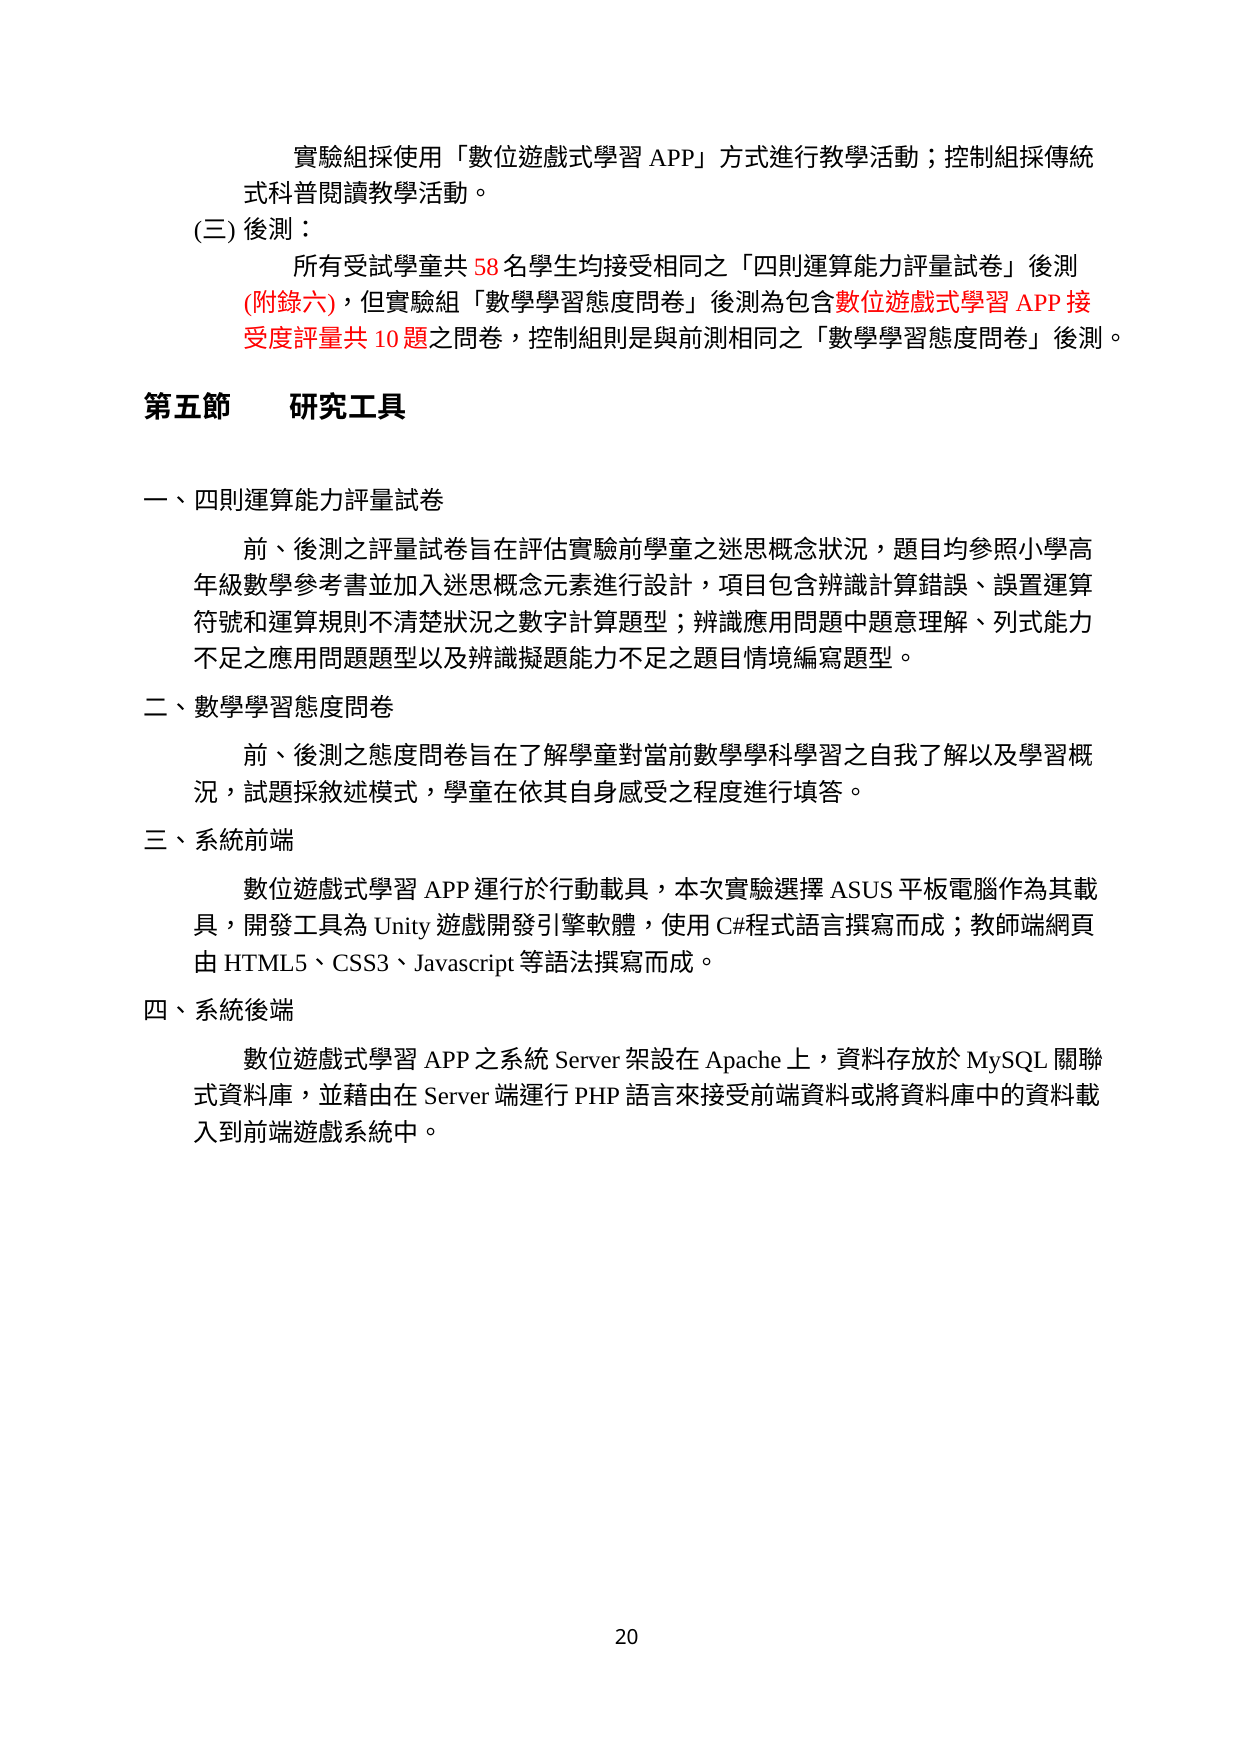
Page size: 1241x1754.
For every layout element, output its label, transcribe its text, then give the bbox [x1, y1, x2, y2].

text 數位遊戲式學習APP之系統Server架設在Apache上，資料存放於MySQL關聯式資料庫，並藉由在Server端運行PHP語言來接受前端資料或將資料庫中的資料載入到前端遊戲系統中。 [194, 1039, 1109, 1148]
text 前、後測之態度問卷旨在了解學童對當前數學學科學習之自我了解以及學習概況，試題採敘述模式，學童在依其自身感受之程度進行填答。 [194, 736, 1109, 808]
list 系統前端 [144, 821, 1109, 857]
text 實驗組採使用「數位遊戲式學習APP」方式進行教學活動；控制組採傳統式科普閱讀教學活動。 [244, 137, 1109, 210]
text 數位遊戲式學習APP運行於行動載具，本次實驗選擇ASUS平板電腦作為其載具，開發工具為Unity遊戲開發引擎軟體，使用C#程式語言撰寫而成；教師端網頁由HTML5、CSS3、Javascript等語法撰寫而成。 [194, 869, 1109, 978]
text 所有受試學童共58名學生均接受相同之「四則運算能力評量試卷」後測(附錄六)，但實驗組「數學學習態度問卷」後測為包含數位遊戲式學習APP接受度評量共10題之問卷，控制組則是與前測相同之「數學學習態度問卷」後測。 [244, 246, 1109, 355]
list 數學學習態度問卷 [144, 687, 1109, 723]
text 第五節 研究工具 [144, 384, 1109, 426]
text 前、後測之評量試卷旨在評估實驗前學童之迷思概念狀況，題目均參照小學高年級數學參考書並加入迷思概念元素進行設計，項目包含辨識計算錯誤、誤置運算符號和運算規則不清楚狀況之數字計算題型；辨識應用問題中題意理解、列式能力不足之應用問題題型以及辨識擬題能力不足之題目情境編寫題型。 [194, 529, 1109, 674]
list 系統後端 [144, 991, 1109, 1027]
list 四則運算能力評量試卷 [144, 481, 1109, 517]
list 後測： [194, 210, 1109, 246]
